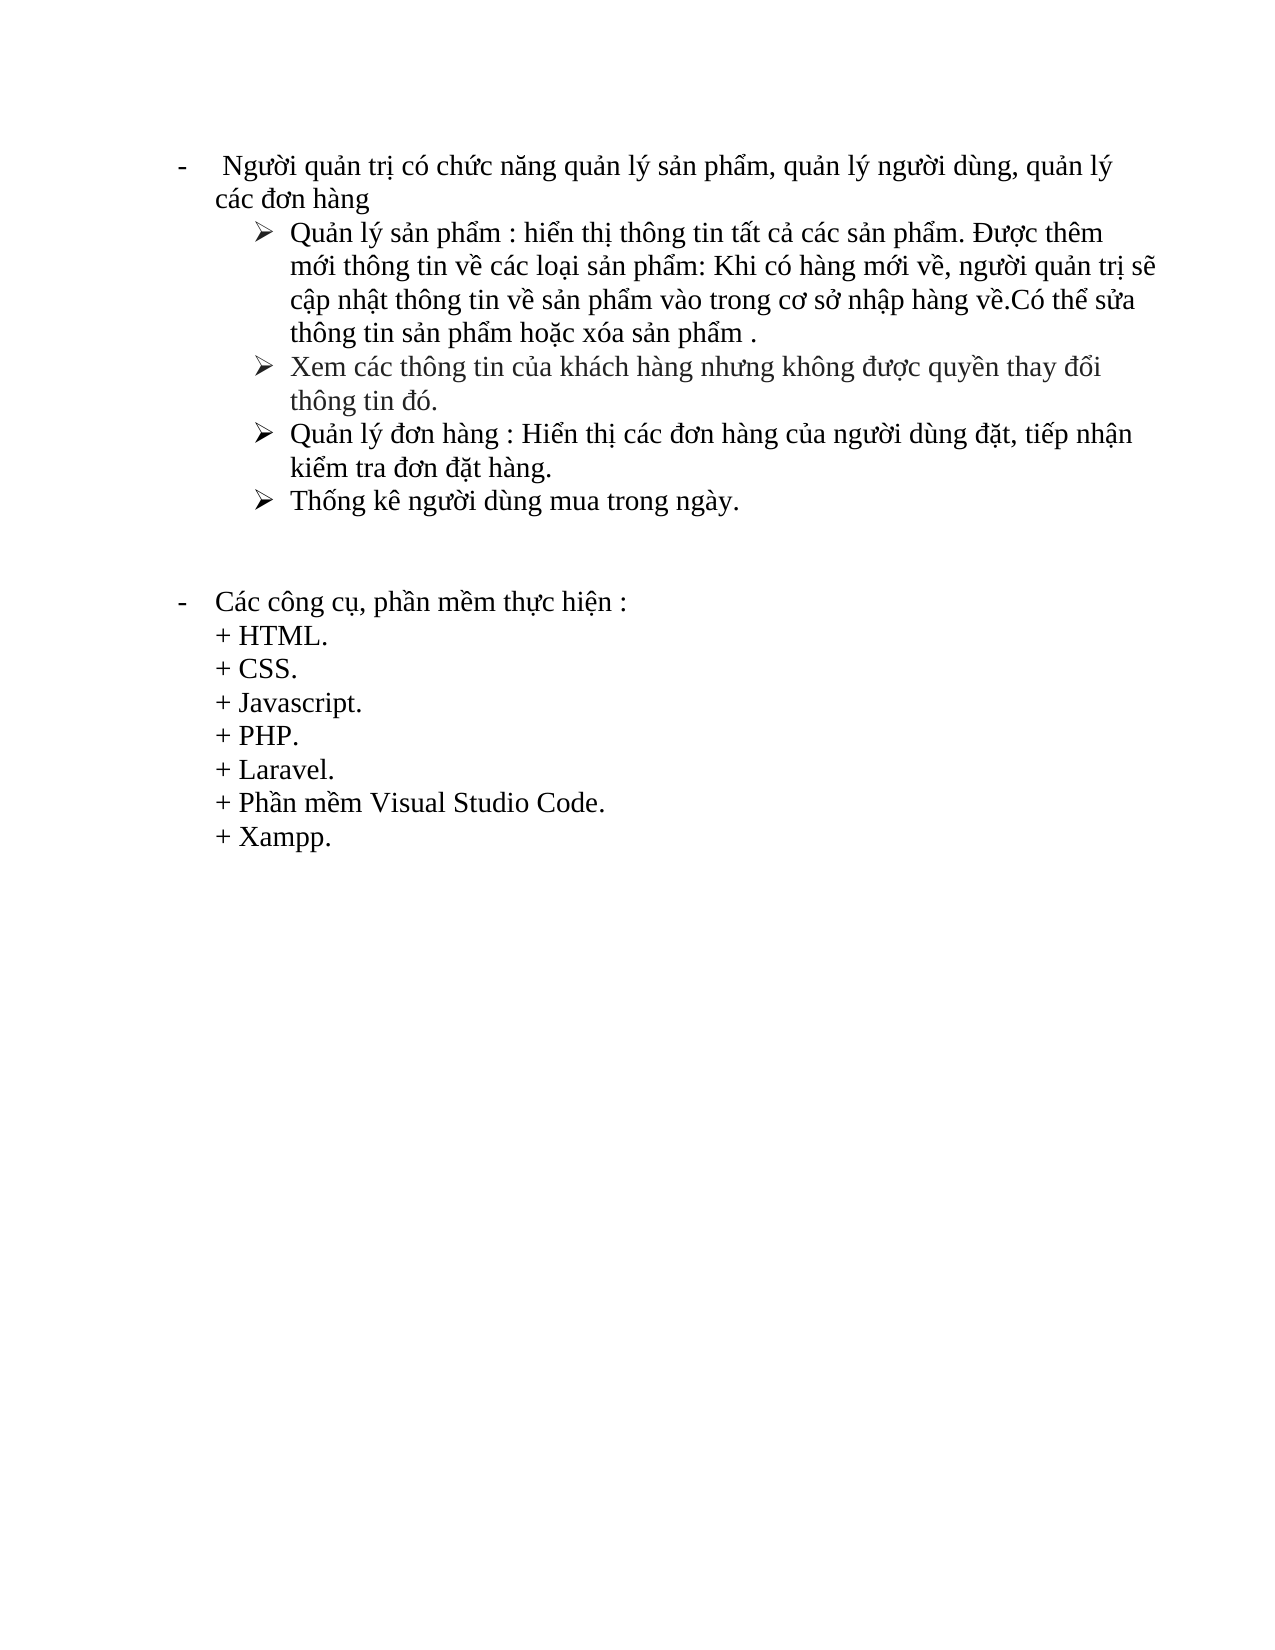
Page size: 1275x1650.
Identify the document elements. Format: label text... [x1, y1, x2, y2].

list + Javascript. [215, 685, 1157, 718]
list + PHP. [215, 718, 1157, 752]
list Các công cụ, phần mềm thực hiện : [177, 584, 1157, 618]
list + Xampp. [215, 819, 1157, 852]
list + CSS. [215, 651, 1157, 685]
list Xem các thông tin của khách hàng nhưng không được quyền thay đổi thông tin đó. [252, 349, 1157, 416]
list + Phần mềm Visual Studio Code. [215, 785, 1157, 819]
list Thống kê người dùng mua trong ngày. [252, 483, 1157, 517]
list + Laravel. [215, 752, 1157, 785]
list + HTML. [215, 618, 1157, 651]
list Người quản trị có chức năng quản lý sản phẩm, quản lý người dùng, quản lý các đơn hàng [177, 148, 1157, 215]
list Quản lý đơn hàng : Hiển thị các đơn hàng của người dùng đặt, tiếp nhận kiểm tra đơn đặt hàng. [252, 416, 1157, 483]
list Quản lý sản phẩm : hiển thị thông tin tất cả các sản phẩm. Được thêm mới thông tin về các loại sản phẩm: Khi có hàng mới về, người quản trị sẽ cập nhật thông tin về sản phẩm vào trong cơ sở nhập hàng về.Có thể sửa thông tin sản phẩm hoặc xóa sản phẩm . [252, 215, 1157, 349]
